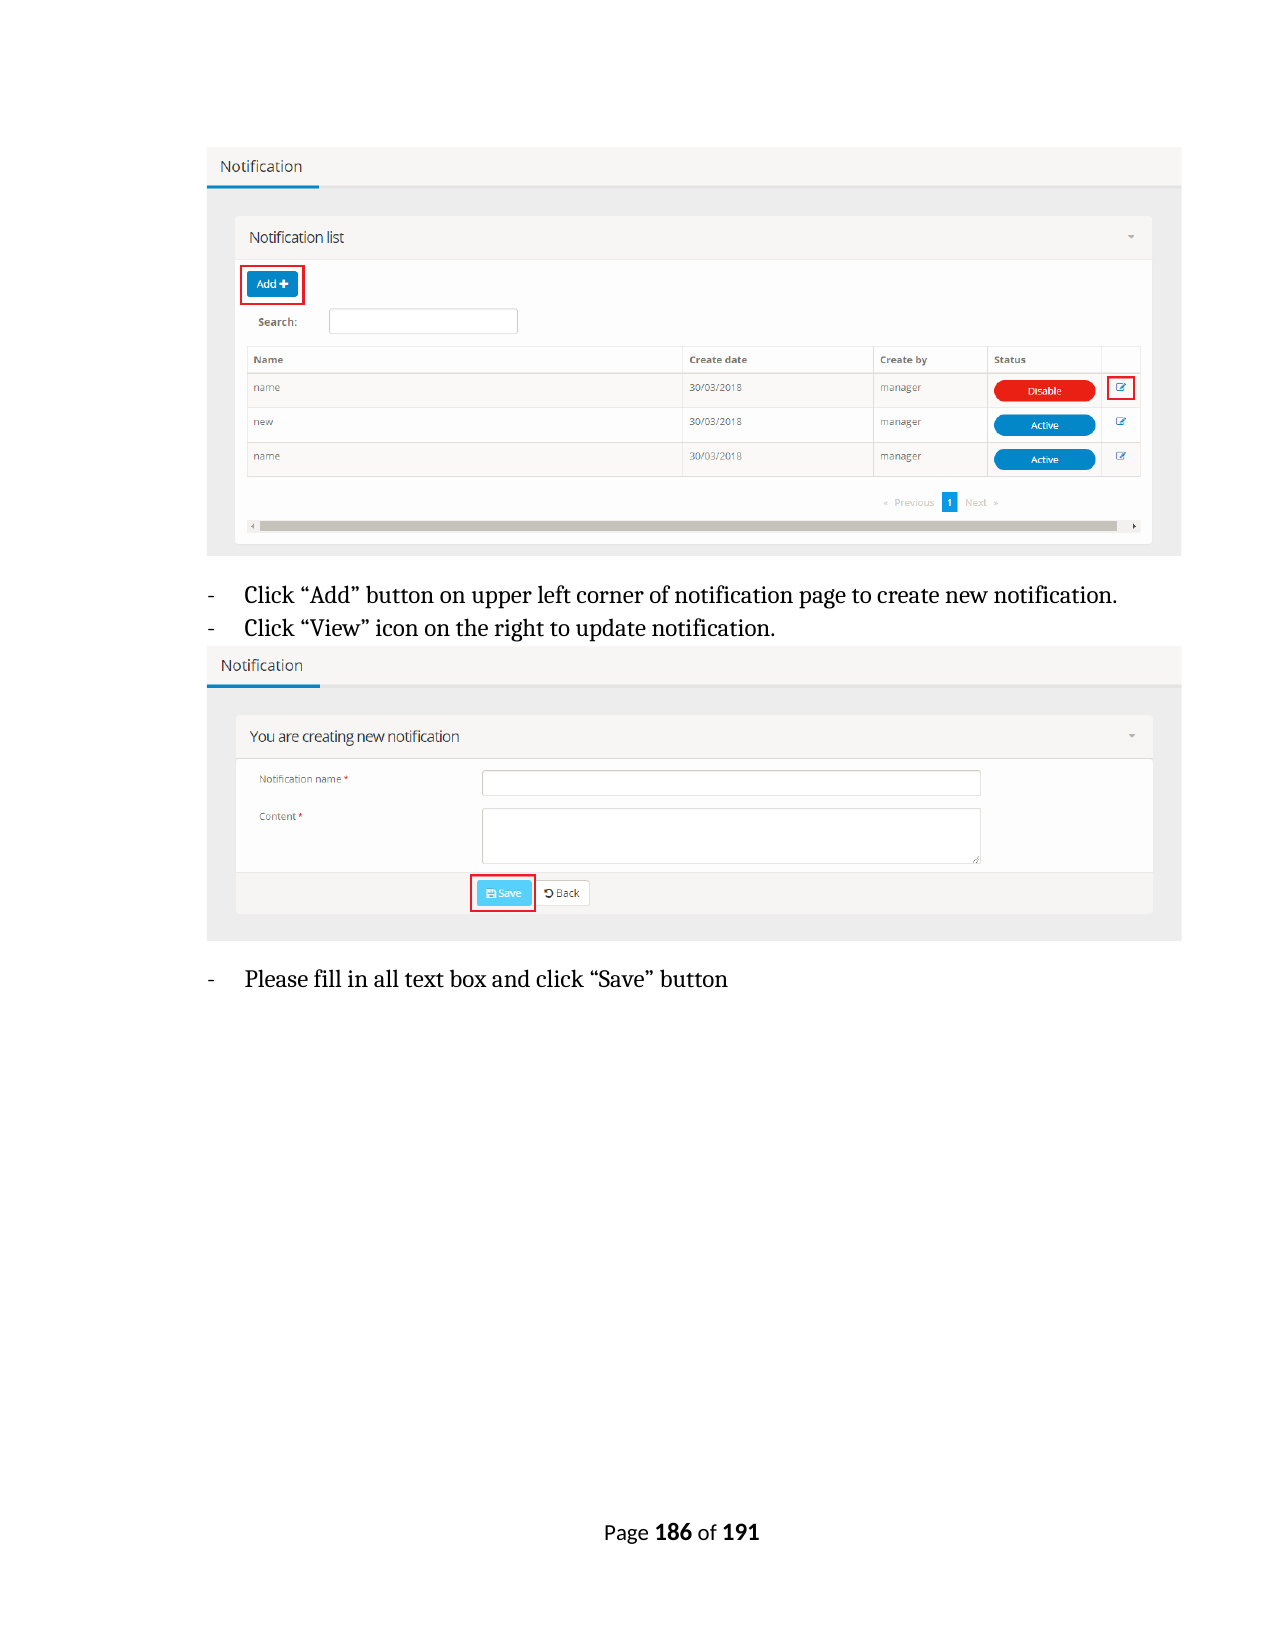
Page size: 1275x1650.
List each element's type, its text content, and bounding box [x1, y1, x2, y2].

picture [206, 646, 1182, 941]
picture [206, 147, 1182, 556]
list Click “Add” button on upper left corner of notification page to create new notification. [207, 581, 1157, 609]
list Click “View” icon on the right to update notification. [207, 613, 1157, 642]
list Please fill in all text box and click “Save” button [207, 965, 1157, 994]
